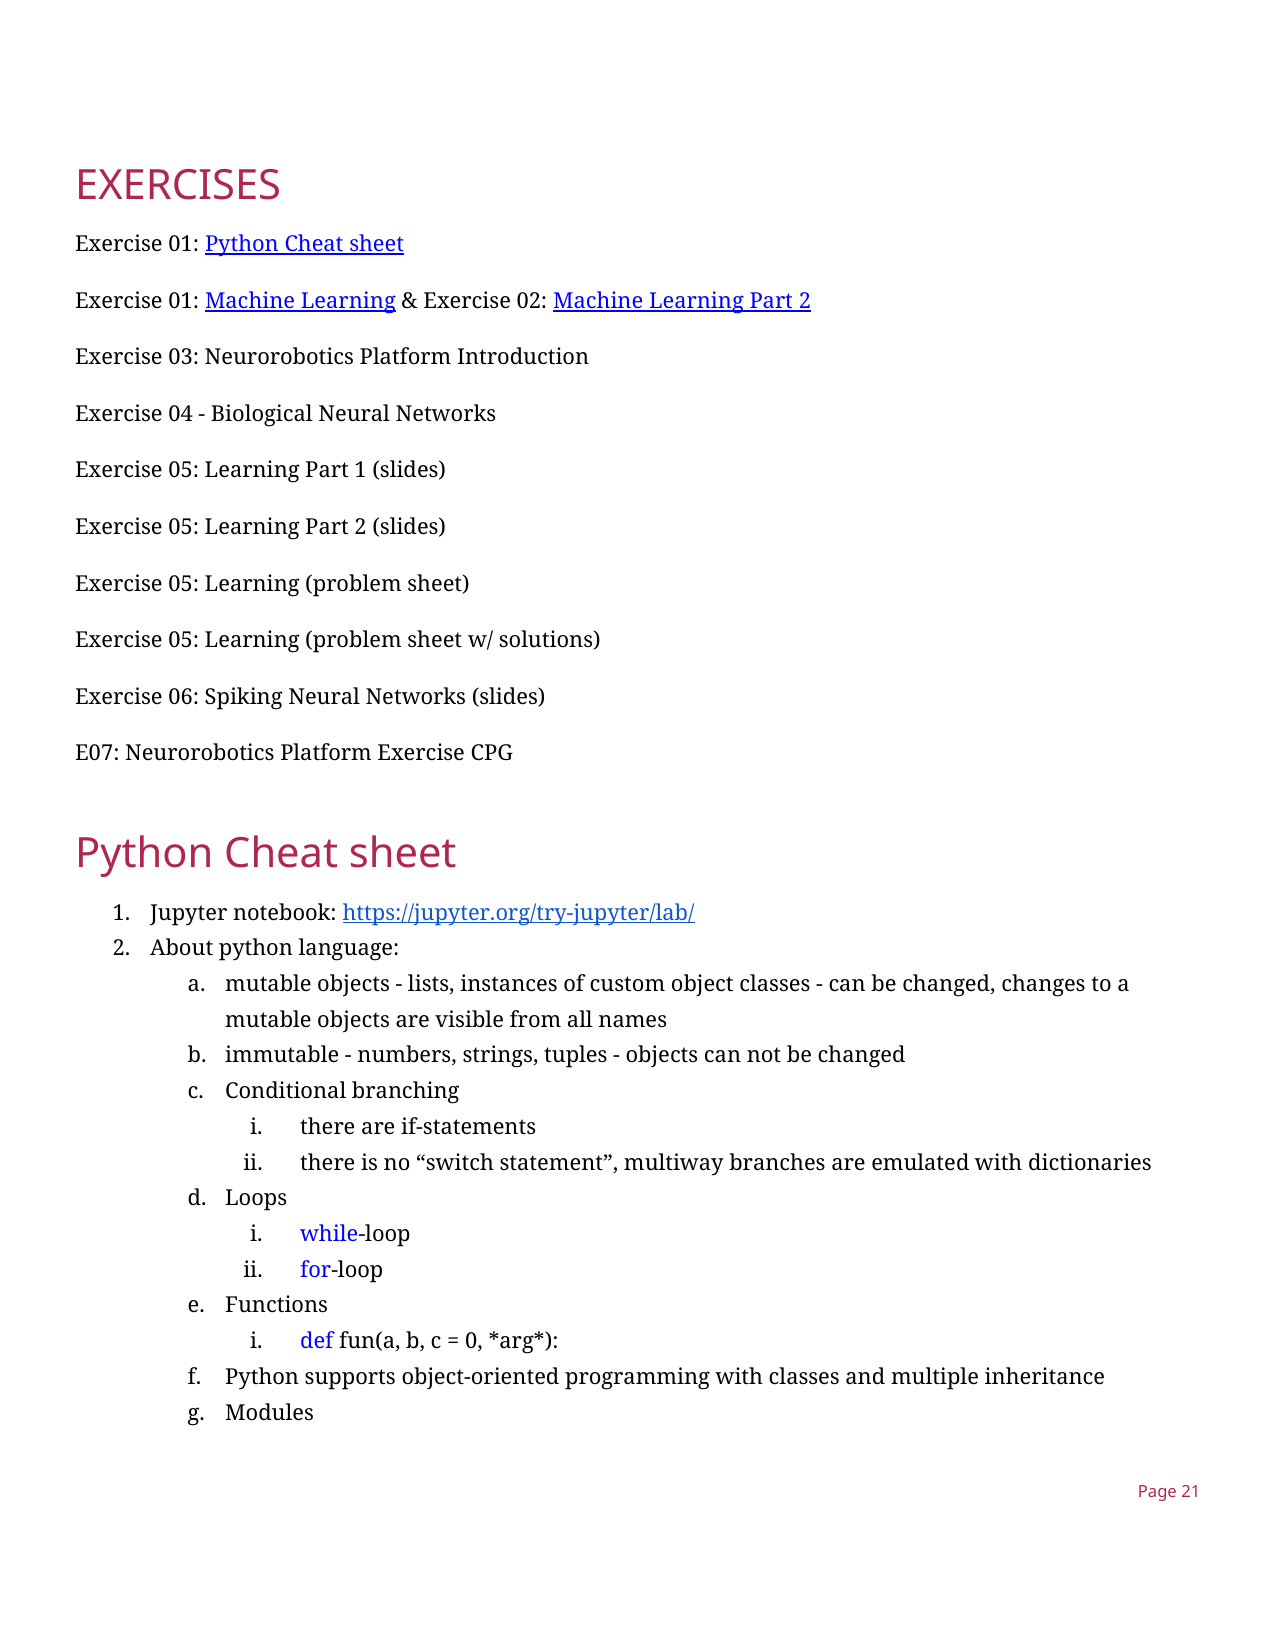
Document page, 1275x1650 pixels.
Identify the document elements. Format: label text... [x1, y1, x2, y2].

list there is no “switch statement”, multiway branches are emulated with dictionaries [262, 1147, 1200, 1176]
list def fun(a, b, c = 0, *arg*): [262, 1325, 1200, 1355]
text Exercise 01: Machine Learning & Exercise 02: Machine Learning Part 2 [75, 285, 1200, 314]
list Conditional branching [187, 1075, 1200, 1105]
list Loops [187, 1182, 1200, 1212]
list there are if-statements [262, 1111, 1200, 1141]
list mutable objects - lists, instances of custom object classes - can be changed, changes to a mutable objects are visible from all names [187, 968, 1200, 1033]
text Exercise 01: Python Cheat sheet [75, 228, 1200, 258]
text Exercise 04 - Biological Neural Networks [75, 398, 1200, 428]
list Modules [187, 1397, 1200, 1426]
text Exercise 05: Learning Part 2 (slides) [75, 511, 1200, 541]
text Exercise 05: Learning Part 1 (slides) [75, 454, 1200, 484]
list Python supports object-oriented programming with classes and multiple inheritance [187, 1361, 1200, 1391]
subtitle Python Cheat sheet [75, 823, 1200, 880]
list for-loop [262, 1254, 1200, 1283]
text Exercise 05: Learning (problem sheet) [75, 568, 1200, 597]
subtitle EXERCISES [75, 155, 1200, 212]
list Jupyter notebook: https://jupyter.org/try-jupyter/lab/ [112, 896, 1200, 926]
list immutable - numbers, strings, tuples - objects can not be changed [187, 1039, 1200, 1069]
list About python language: [112, 932, 1200, 962]
text Exercise 03: Neurorobotics Platform Introduction [75, 341, 1200, 371]
list while-loop [262, 1218, 1200, 1248]
text Exercise 06: Spiking Neural Networks (slides) [75, 681, 1200, 711]
text E07: Neurorobotics Platform Exercise CPG [75, 737, 1200, 767]
text Exercise 05: Learning (problem sheet w/ solutions) [75, 624, 1200, 654]
list Functions [187, 1289, 1200, 1319]
